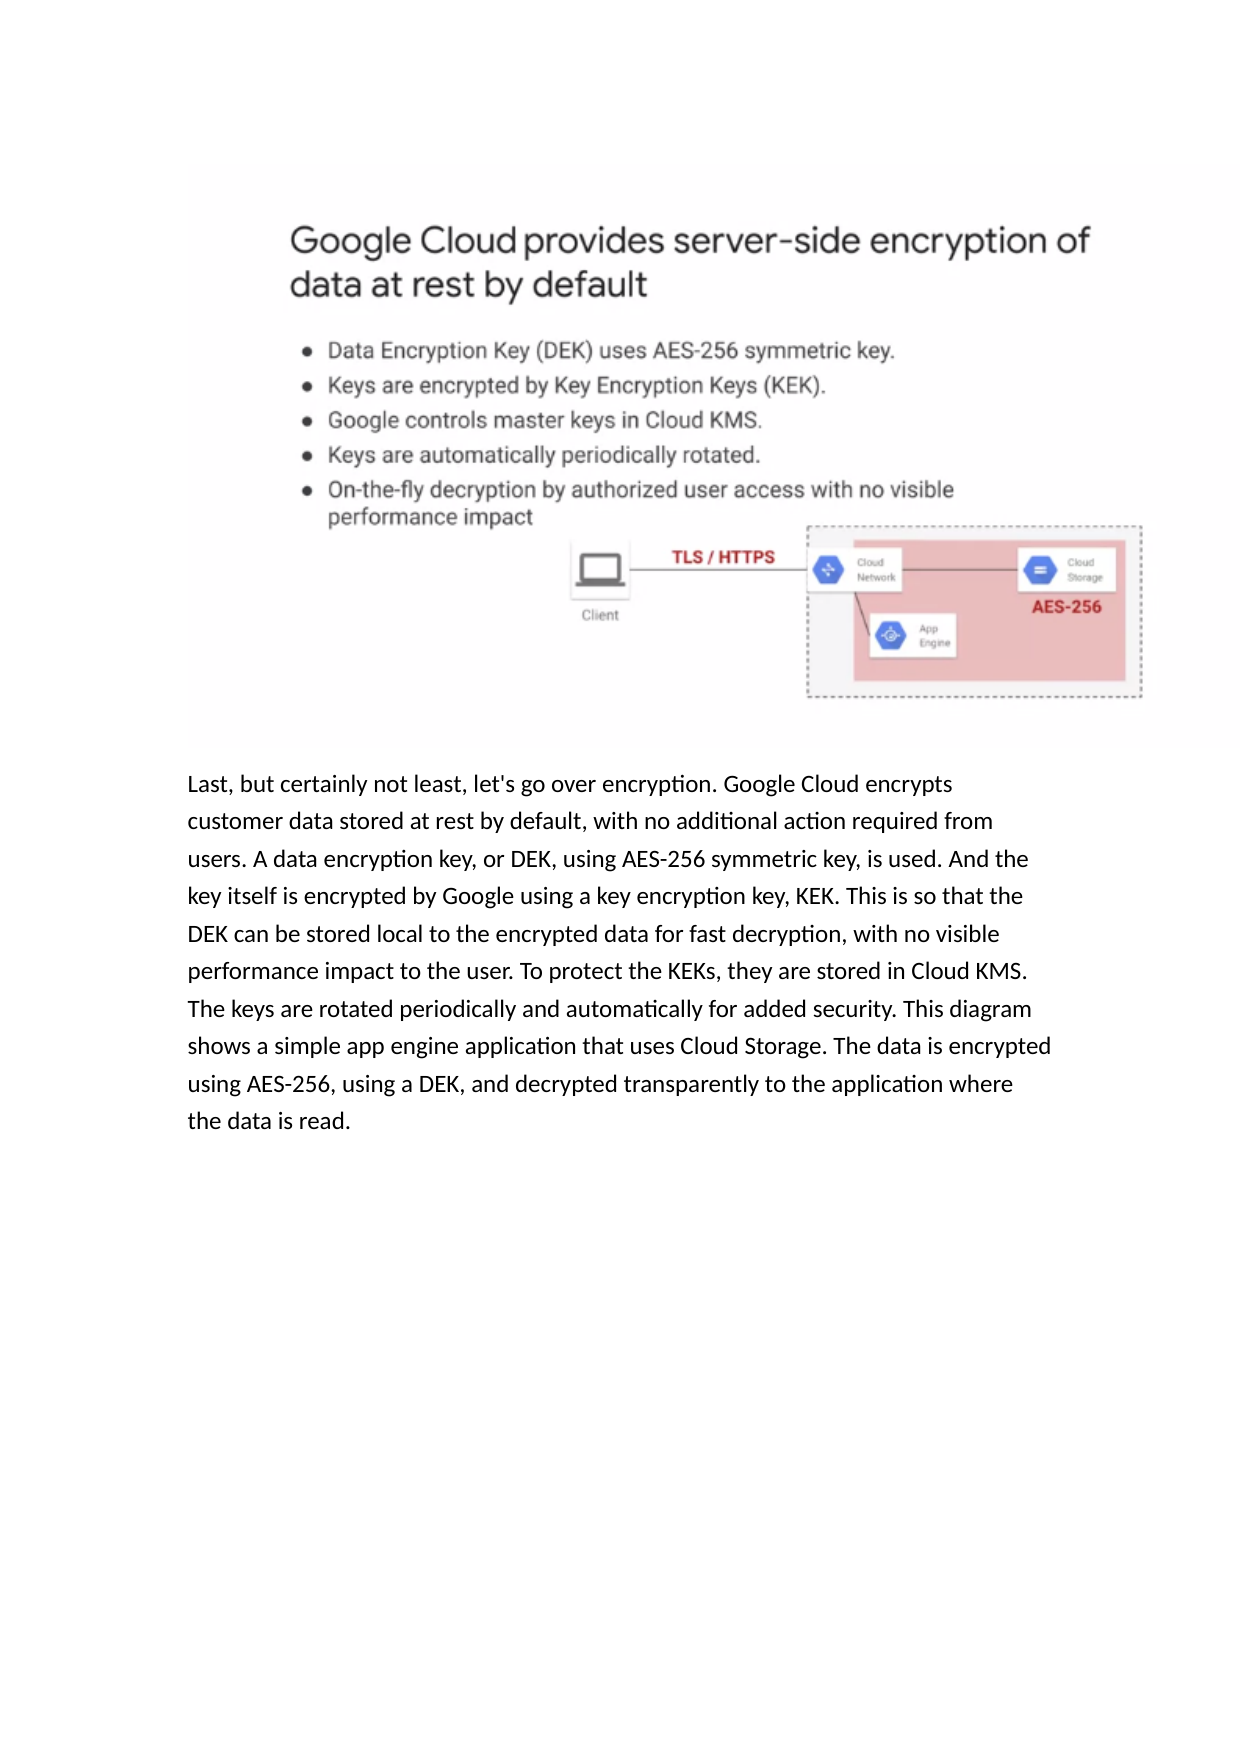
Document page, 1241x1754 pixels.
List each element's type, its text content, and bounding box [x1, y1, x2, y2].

picture [187, 164, 1241, 748]
text Last, but certainly not least, let's go over encryption. Google Cloud encrypts customer data stored at rest by default, with no additional action required from users. A data encryption key, or DEK, using AES-256 symmetric key, is used. And the key itself is encrypted by Google using a key encryption key, KEK. This is so that the DEK can be stored local to the encrypted data for fast decryption, with no visible performance impact to the user. To protect the KEKs, they are stored in Cloud KMS. The keys are rotated periodically and automatically for added security. This diagram shows a simple app engine application that uses Cloud Storage. The data is encrypted using AES-256, using a DEK, and decrypted transparently to the application where the data is read. [187, 764, 1053, 1139]
